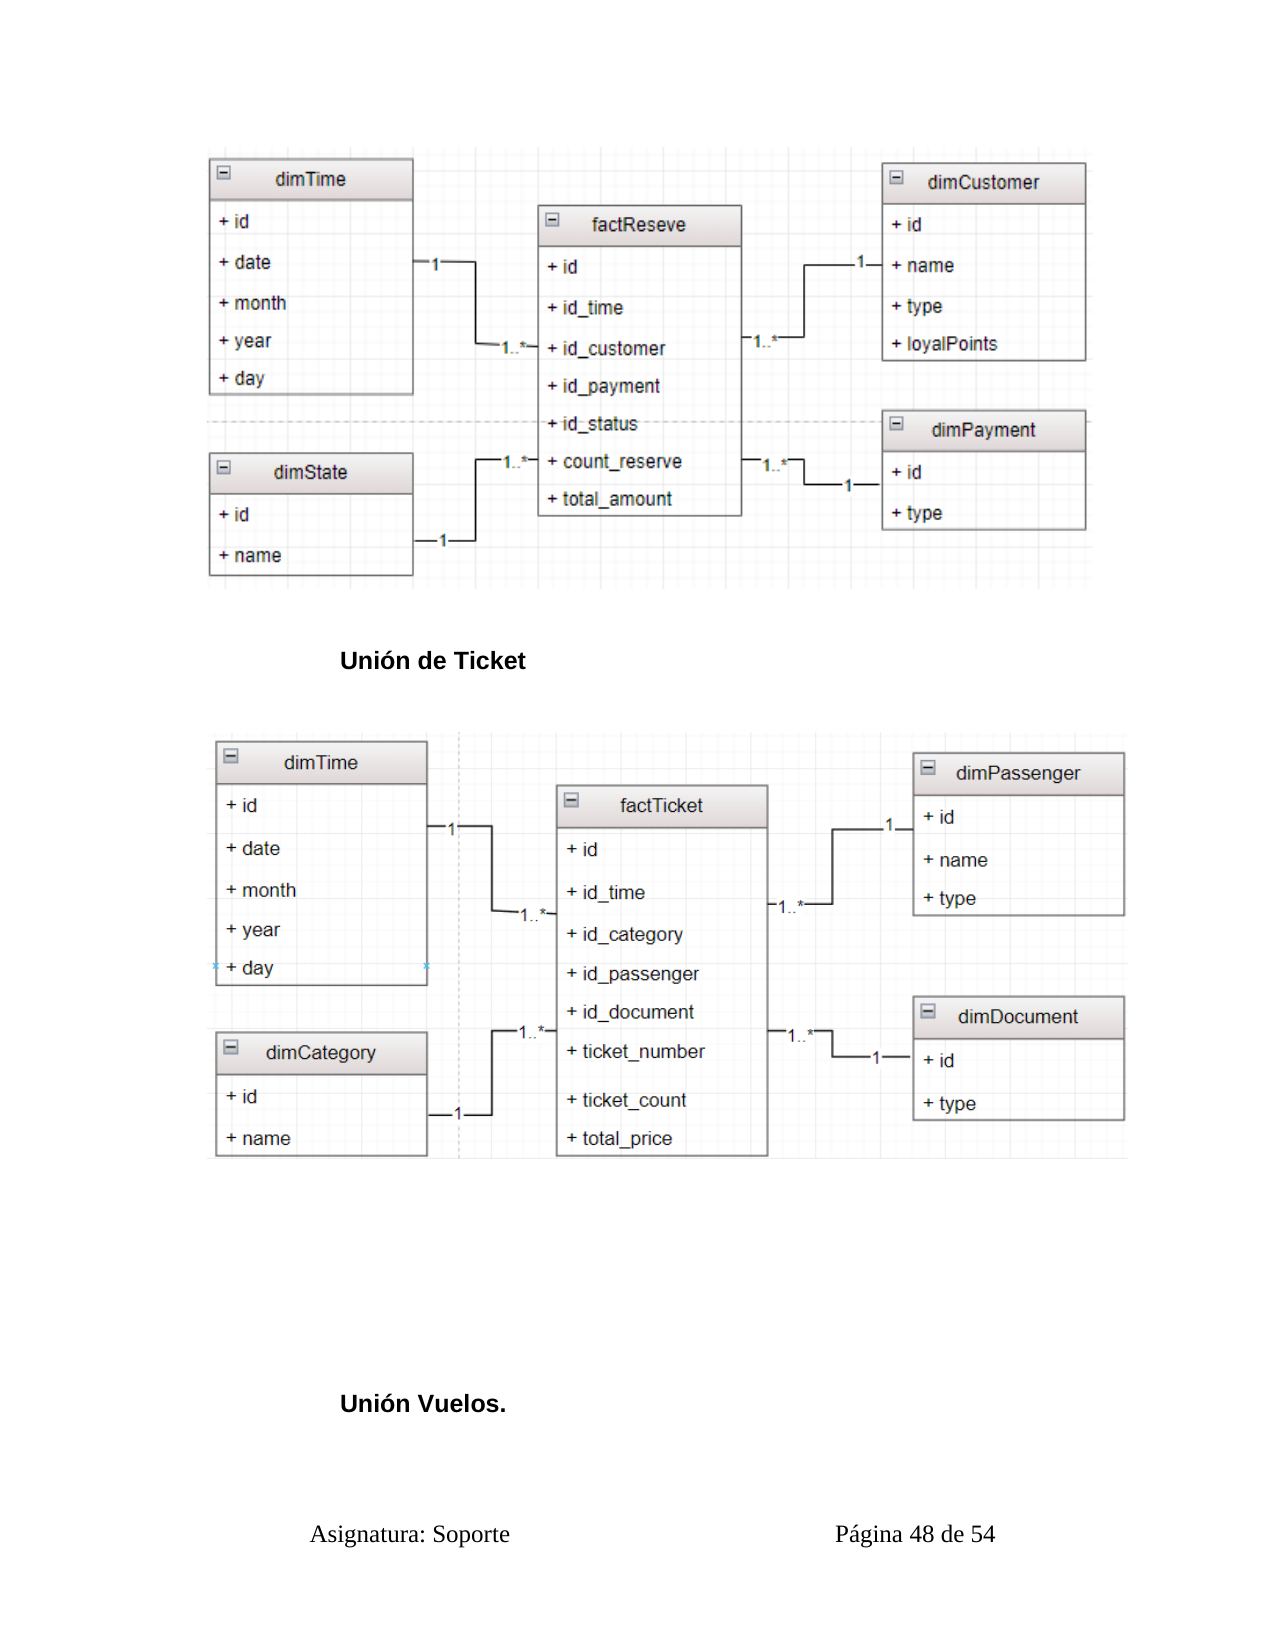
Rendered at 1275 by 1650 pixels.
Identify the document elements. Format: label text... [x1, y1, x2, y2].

picture [206, 732, 1129, 1159]
text Unión Vuelos. [340, 1388, 1098, 1417]
text Unión de Ticket [340, 646, 1098, 674]
picture [206, 147, 1093, 589]
